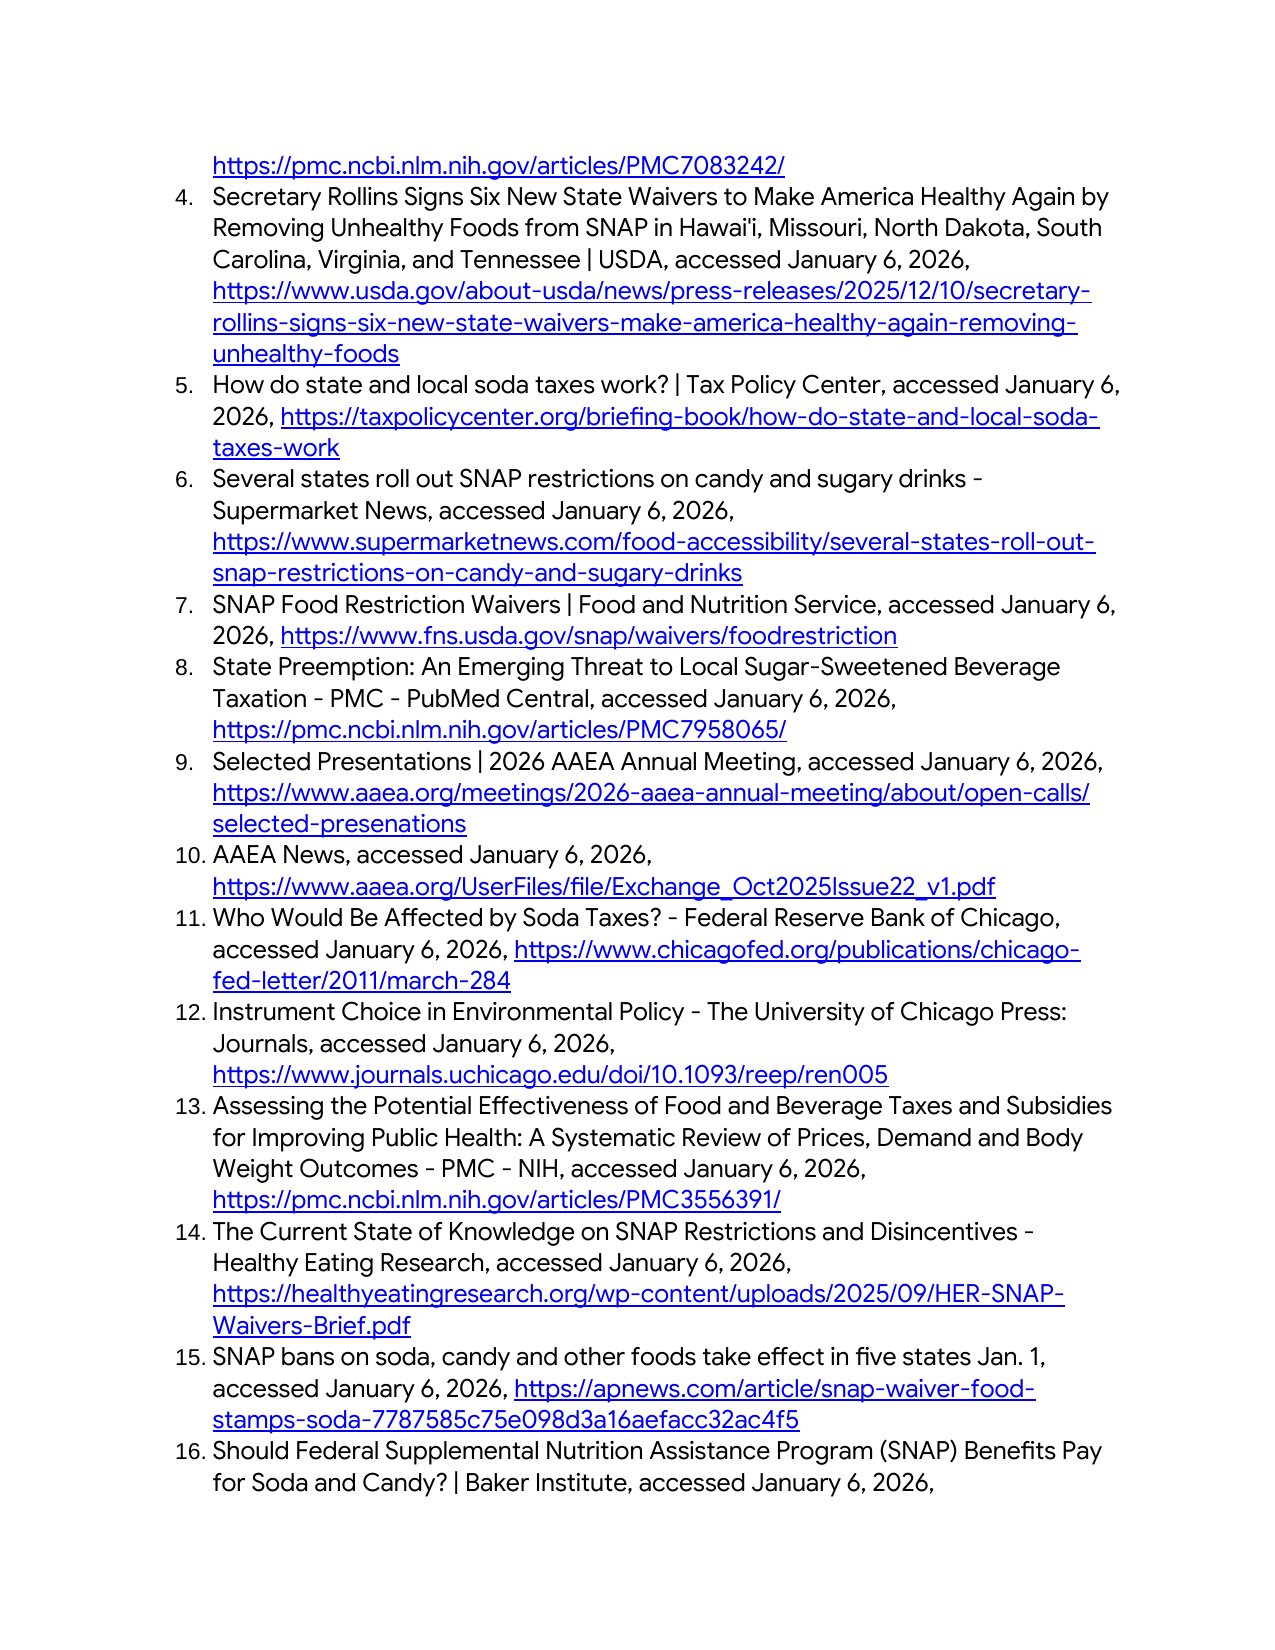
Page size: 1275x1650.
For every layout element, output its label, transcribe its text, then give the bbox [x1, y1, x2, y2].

list State Preemption: An Emerging Threat to Local Sugar-Sweetened Beverage Taxation - PMC - PubMed Central, accessed January 6, 2026, https://pmc.ncbi.nlm.nih.gov/articles/PMC7958065/ [175, 652, 1125, 746]
list Assessing the Potential Effectiveness of Food and Beverage Taxes and Subsidies for Improving Public Health: A Systematic Review of Prices, Demand and Body Weight Outcomes - PMC - NIH, accessed January 6, 2026, https://pmc.ncbi.nlm.nih.gov/articles/PMC3556391/ [175, 1091, 1125, 1216]
list SNAP bans on soda, candy and other foods take effect in five states Jan. 1, accessed January 6, 2026, https://apnews.com/article/snap-waiver-food-stamps-soda-7787585c75e098d3a16aefacc32ac4f5 [175, 1341, 1125, 1436]
list Secretary Rollins Signs Six New State Waivers to Make America Healthy Again by Removing Unhealthy Foods from SNAP in Hawai'i, Missouri, North Dakota, South Carolina, Virginia, and Tennessee | USDA, accessed January 6, 2026, https://www.usda.gov/about-usda/news/press-releases/2025/12/10/secretary-rollins-signs-six-new-state-waivers-make-america-healthy-again-removing-unhealthy-foods [175, 181, 1125, 369]
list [175, 150, 1125, 181]
list Several states roll out SNAP restrictions on candy and sugary drinks - Supermarket News, accessed January 6, 2026, https://www.supermarketnews.com/food-accessibility/several-states-roll-out-snap-restrictions-on-candy-and-sugary-drinks [175, 463, 1125, 589]
list Instrument Choice in Environmental Policy - The University of Chicago Press: Journals, accessed January 6, 2026, https://www.journals.uchicago.edu/doi/10.1093/reep/ren005 [175, 997, 1125, 1091]
list SNAP Food Restriction Waivers | Food and Nutrition Service, accessed January 6, 2026, https://www.fns.usda.gov/snap/waivers/foodrestriction [175, 589, 1125, 652]
list Who Would Be Affected by Soda Taxes? - Federal Reserve Bank of Chicago, accessed January 6, 2026, https://www.chicagofed.org/publications/chicago-fed-letter/2011/march-284 [175, 902, 1125, 997]
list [175, 1436, 1125, 1498]
list AAEA News, accessed January 6, 2026, https://www.aaea.org/UserFiles/file/Exchange_Oct2025Issue22_v1.pdf [175, 840, 1125, 902]
list How do state and local soda taxes work? | Tax Policy Center, accessed January 6, 2026, https://taxpolicycenter.org/briefing-book/how-do-state-and-local-soda-taxes-work [175, 369, 1125, 463]
list Selected Presentations | 2026 AAEA Annual Meeting, accessed January 6, 2026, https://www.aaea.org/meetings/2026-aaea-annual-meeting/about/open-calls/selected-presenations [175, 746, 1125, 840]
list The Current State of Knowledge on SNAP Restrictions and Disincentives - Healthy Eating Research, accessed January 6, 2026, https://healthyeatingresearch.org/wp-content/uploads/2025/09/HER-SNAP-Waivers-Brief.pdf [175, 1216, 1125, 1341]
